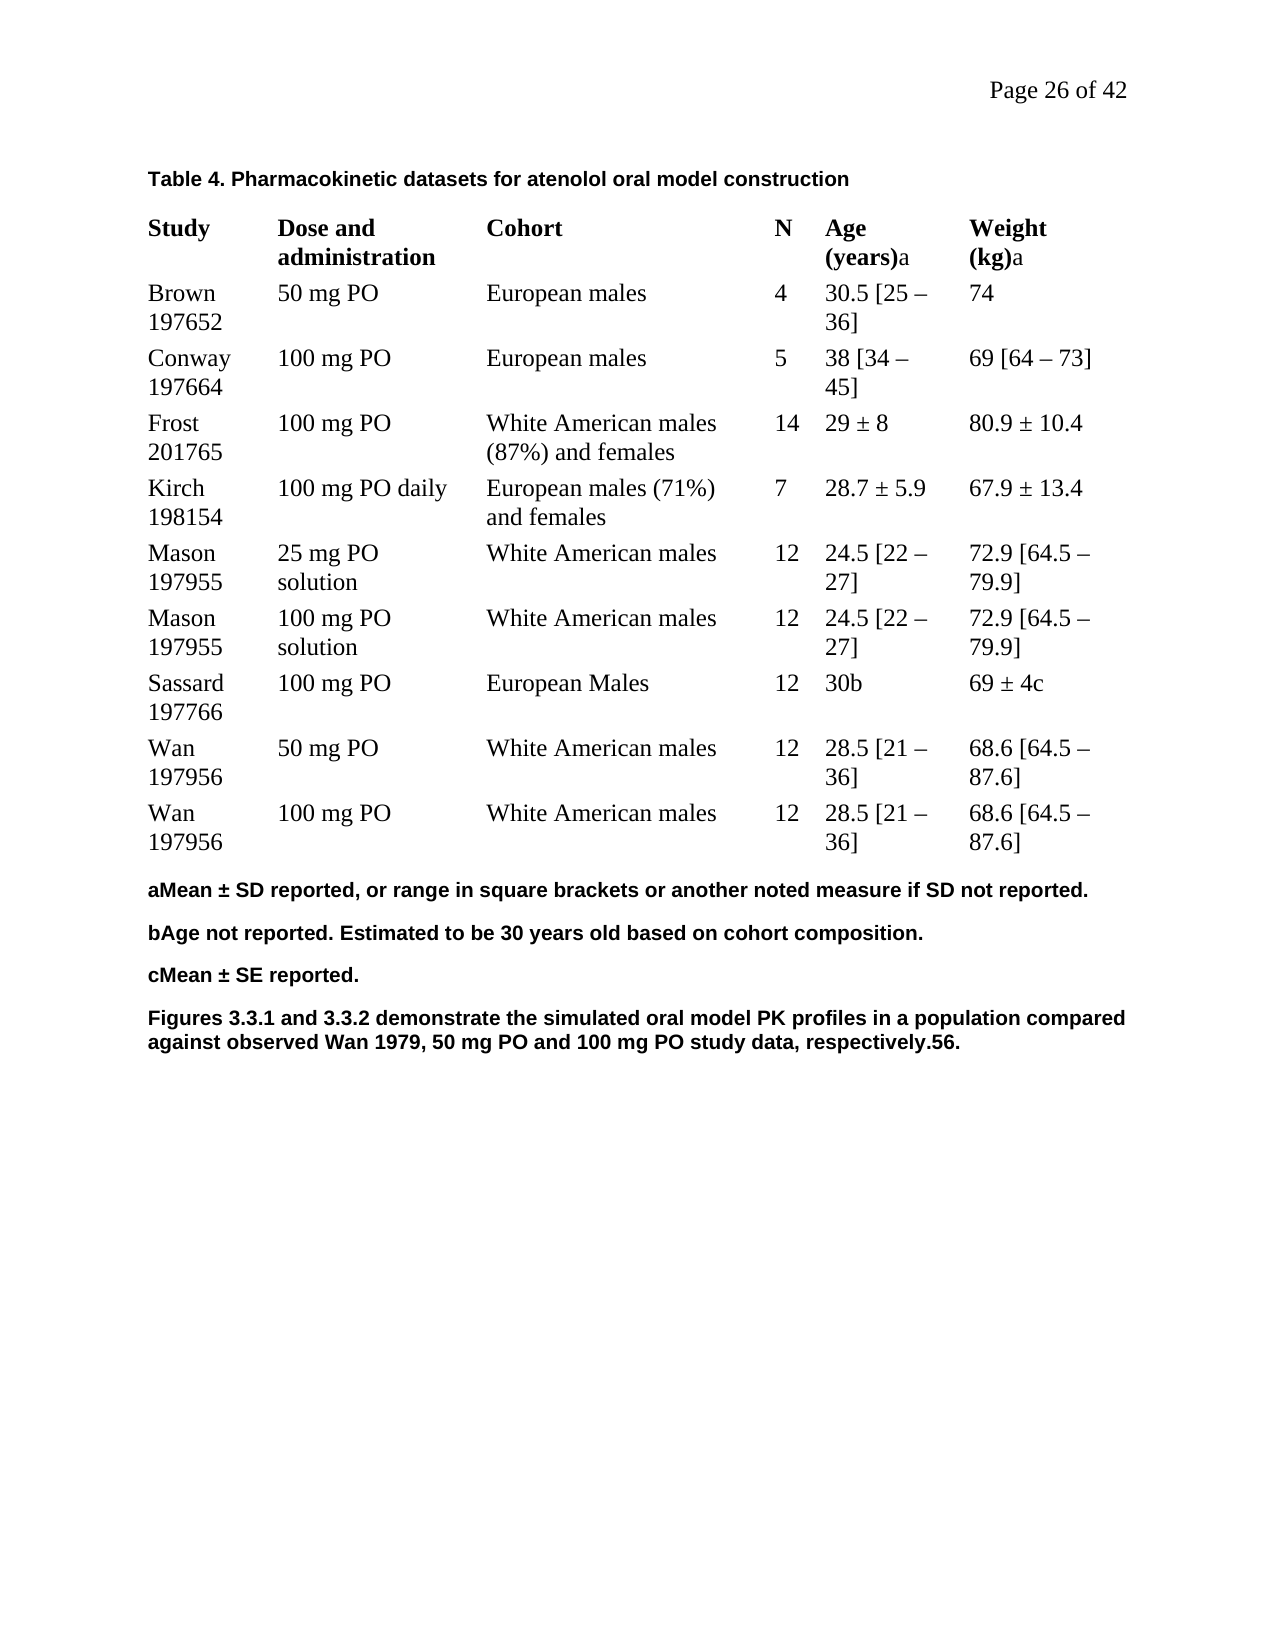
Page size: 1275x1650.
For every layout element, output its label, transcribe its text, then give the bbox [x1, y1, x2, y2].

table_cell 68.6 [64.5 – 87.6] [958, 729, 1116, 794]
text Table 4. Pharmacokinetic datasets for atenolol oral model construction [148, 166, 1127, 190]
table_cell 100 mg PO solution [266, 599, 475, 664]
table_cell 24.5 [22 – 27] [814, 599, 958, 664]
table_cell 74 [958, 274, 1116, 339]
text Figures 3.3.1 and 3.3.2 demonstrate the simulated oral model PK profiles in a population compared against observed Wan 1979, 50 mg PO and 100 mg PO study data, respectively.56. [148, 1006, 1127, 1054]
table_cell 12 [763, 599, 813, 664]
table_cell White American males (87%) and females [475, 404, 763, 469]
table_cell 28.7 ± 5.9 [814, 469, 958, 534]
table_cell European males [475, 274, 763, 339]
table_cell 69 [64 – 73] [958, 339, 1116, 404]
table_cell 7 [763, 469, 813, 534]
table_cell Sassard 197766 [136, 664, 266, 729]
table_cell 28.5 [21 – 36] [814, 729, 958, 794]
table_cell European males [475, 339, 763, 404]
table_cell 100 mg PO [266, 664, 475, 729]
table_header Age (years)a [814, 209, 958, 274]
table_cell Brown 197652 [136, 274, 266, 339]
table_cell Mason 197955 [136, 599, 266, 664]
table_header N [763, 209, 813, 274]
table_cell 50 mg PO [266, 729, 475, 794]
table_cell 12 [763, 794, 813, 859]
table_cell 50 mg PO [266, 274, 475, 339]
table_cell 4 [763, 274, 813, 339]
table_cell 30b [814, 664, 958, 729]
table_cell White American males [475, 599, 763, 664]
table_cell 67.9 ± 13.4 [958, 469, 1116, 534]
table_cell 68.6 [64.5 – 87.6] [958, 794, 1116, 859]
table_cell 72.9 [64.5 – 79.9] [958, 534, 1116, 599]
table_cell 30.5 [25 – 36] [814, 274, 958, 339]
table_cell White American males [475, 794, 763, 859]
table_cell Conway 197664 [136, 339, 266, 404]
table_cell 100 mg PO [266, 404, 475, 469]
table_cell 80.9 ± 10.4 [958, 404, 1116, 469]
table_cell Wan 197956 [136, 794, 266, 859]
table_cell White American males [475, 534, 763, 599]
table_cell European males (71%) and females [475, 469, 763, 534]
text bAge not reported. Estimated to be 30 years old based on cohort composition. [148, 921, 1127, 944]
table_cell Frost 201765 [136, 404, 266, 469]
table_cell Mason 197955 [136, 534, 266, 599]
table_cell Kirch 198154 [136, 469, 266, 534]
text cMean ± SE reported. [148, 963, 1127, 987]
table_cell Wan 197956 [136, 729, 266, 794]
table_cell 100 mg PO daily [266, 469, 475, 534]
table_cell 12 [763, 729, 813, 794]
table_header Weight (kg)a [958, 209, 1116, 274]
table_cell 28.5 [21 – 36] [814, 794, 958, 859]
table_cell 12 [763, 664, 813, 729]
table_cell 38 [34 – 45] [814, 339, 958, 404]
table_cell 12 [763, 534, 813, 599]
table_header Cohort [475, 209, 763, 274]
table_cell 24.5 [22 – 27] [814, 534, 958, 599]
table_cell White American males [475, 729, 763, 794]
table_header Study [136, 209, 266, 274]
table_cell 25 mg PO solution [266, 534, 475, 599]
table_cell 5 [763, 339, 813, 404]
text aMean ± SD reported, or range in square brackets or another noted measure if SD not reported. [148, 878, 1127, 902]
table_cell 100 mg PO [266, 339, 475, 404]
table_cell 100 mg PO [266, 794, 475, 859]
table_cell 29 ± 8 [814, 404, 958, 469]
table_cell 69 ± 4c [958, 664, 1116, 729]
table_cell 72.9 [64.5 – 79.9] [958, 599, 1116, 664]
table_cell European Males [475, 664, 763, 729]
table_header Dose and administration [266, 209, 475, 274]
table_cell 14 [763, 404, 813, 469]
